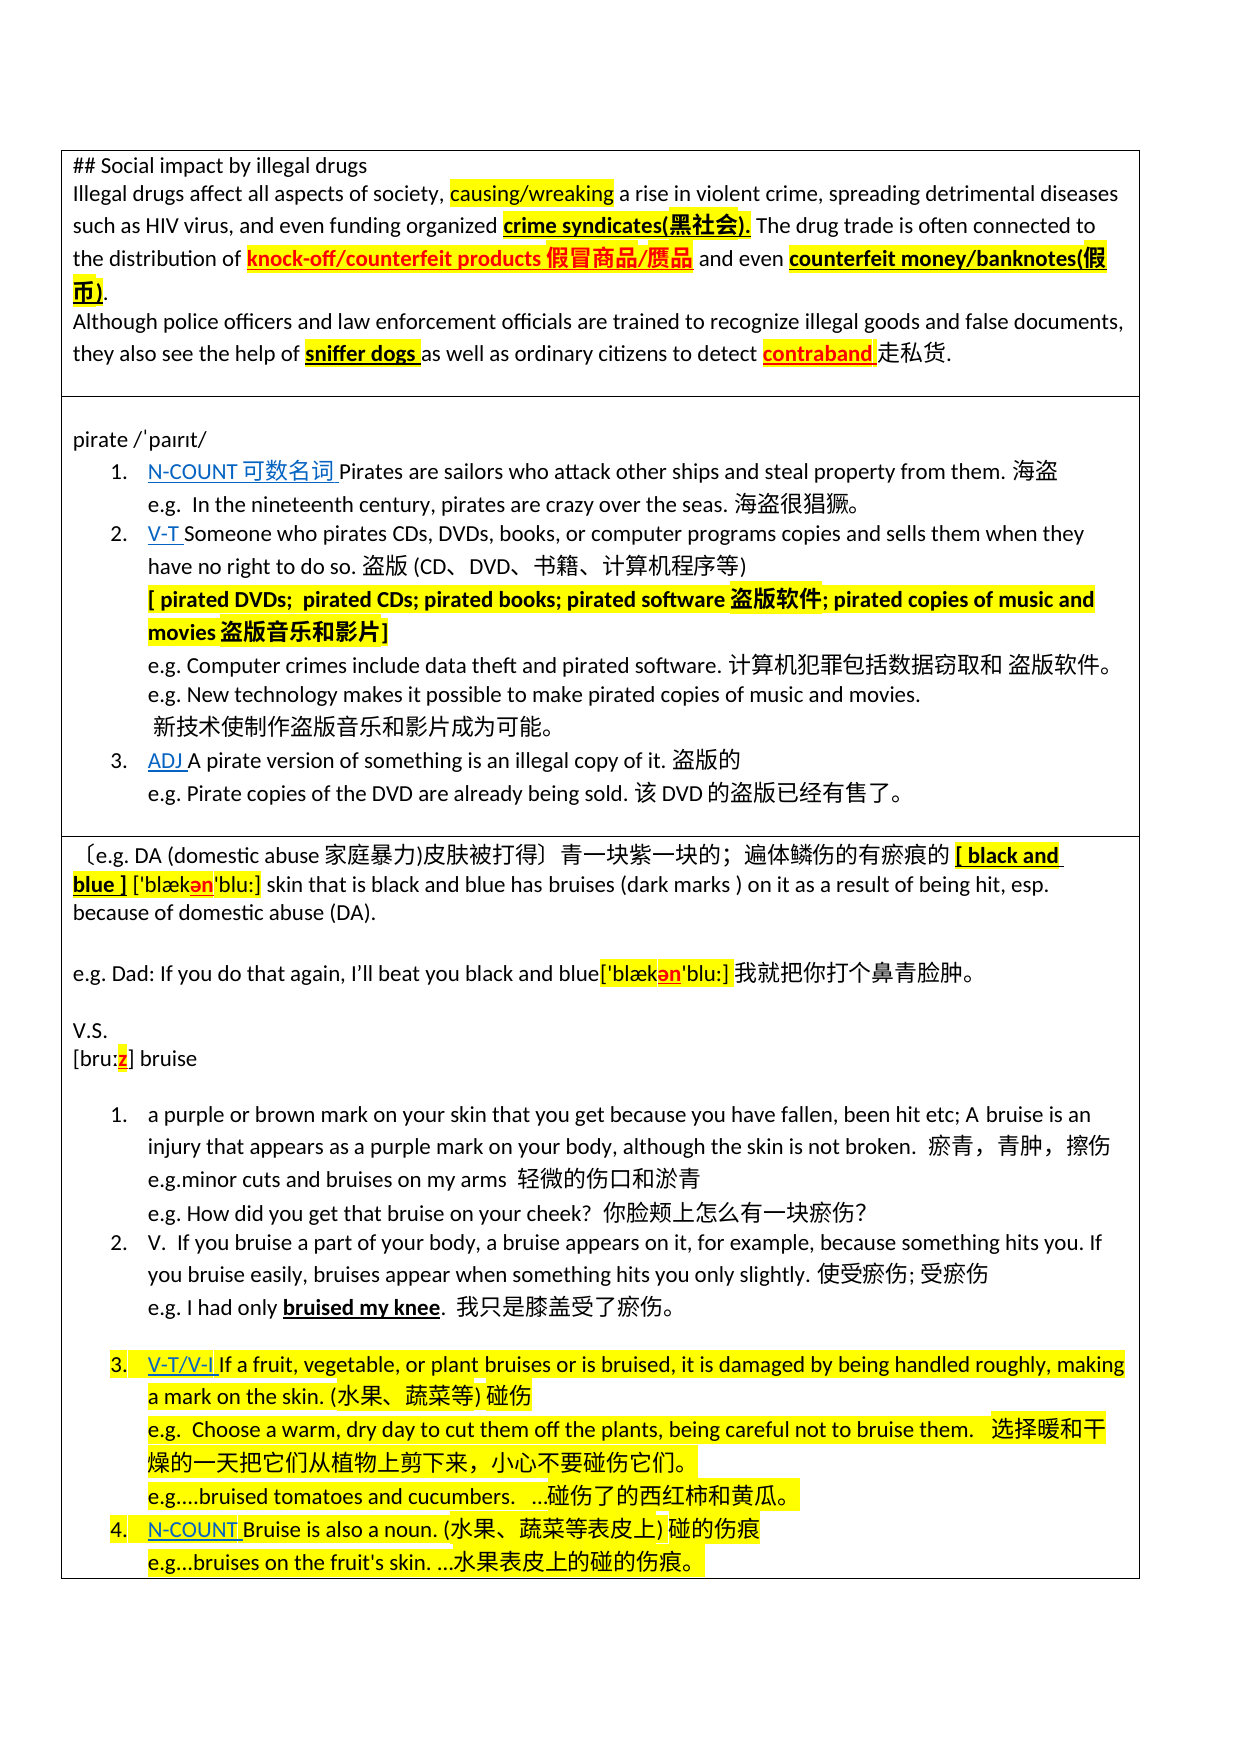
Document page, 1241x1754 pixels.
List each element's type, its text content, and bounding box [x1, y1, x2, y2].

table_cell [62, 837, 1139, 1577]
table_cell pirate /ˈpaɪrɪt/ N-COUNT 可数名词Pirates are sailors who attack other ships and steal property from them. 海盗 e.g. In the nineteenth century, pirates are crazy over the seas. 海盗很猖獗。 V-T Someone who pirates CDs, DVDs, books, or computer programs copies and sells them when they have no right to do so. 盗版 (CD、DVD、书籍、计算机程序等) [ pirated DVDs; pirated CDs; pirated books; pirated software盗版软件; pirated copies of music and movies盗版音乐和影片] e.g. Computer crimes include data theft and pirated software. 计算机犯罪包括数据窃取和 盗版软件。 e.g. New technology makes it possible to make pirated copies of music and movies. 新技术使制作盗版音乐和影片成为可能。 ADJ A pirate version of something is an illegal copy of it. 盗版的 e.g. Pirate copies of the DVD are already being sold. 该DVD的盗版已经有售了。 [62, 397, 1139, 836]
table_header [62, 151, 1139, 396]
